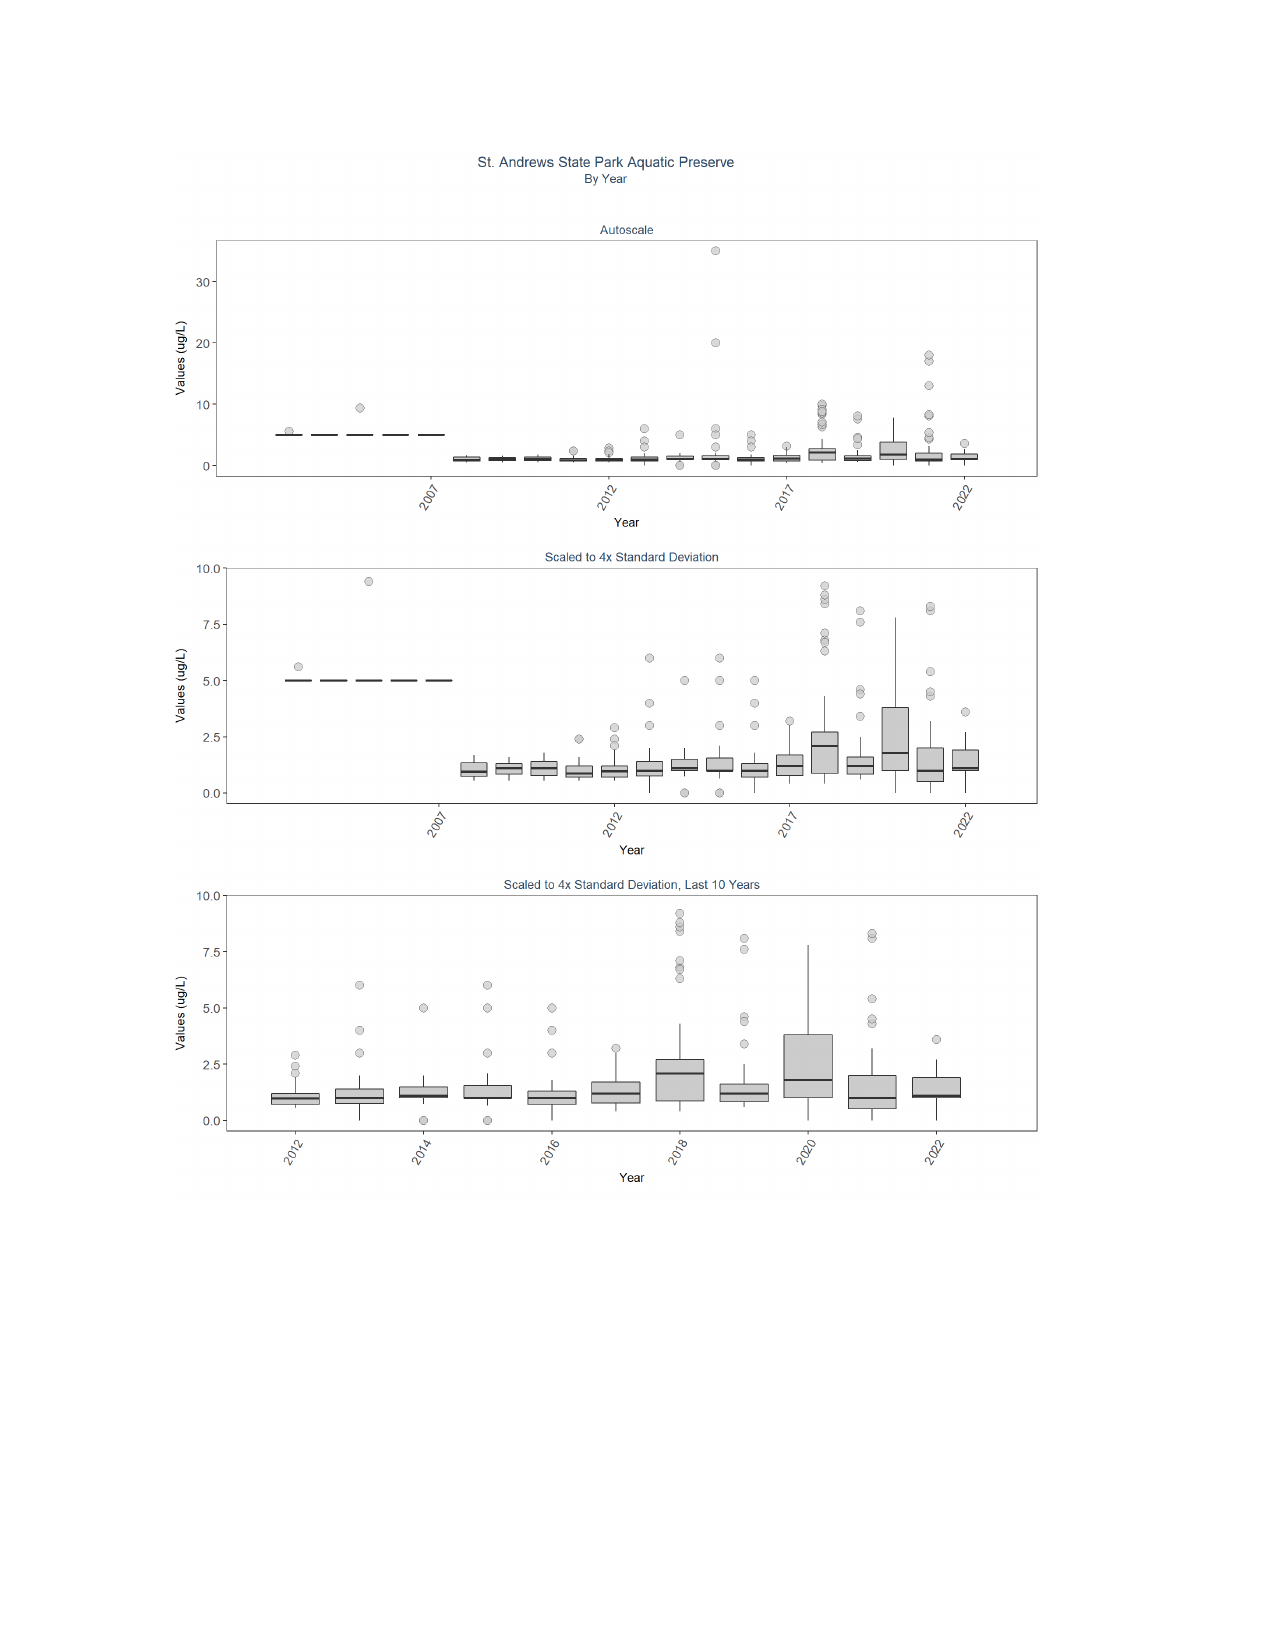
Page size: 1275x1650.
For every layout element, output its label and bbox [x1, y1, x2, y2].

picture [168, 150, 1044, 1200]
